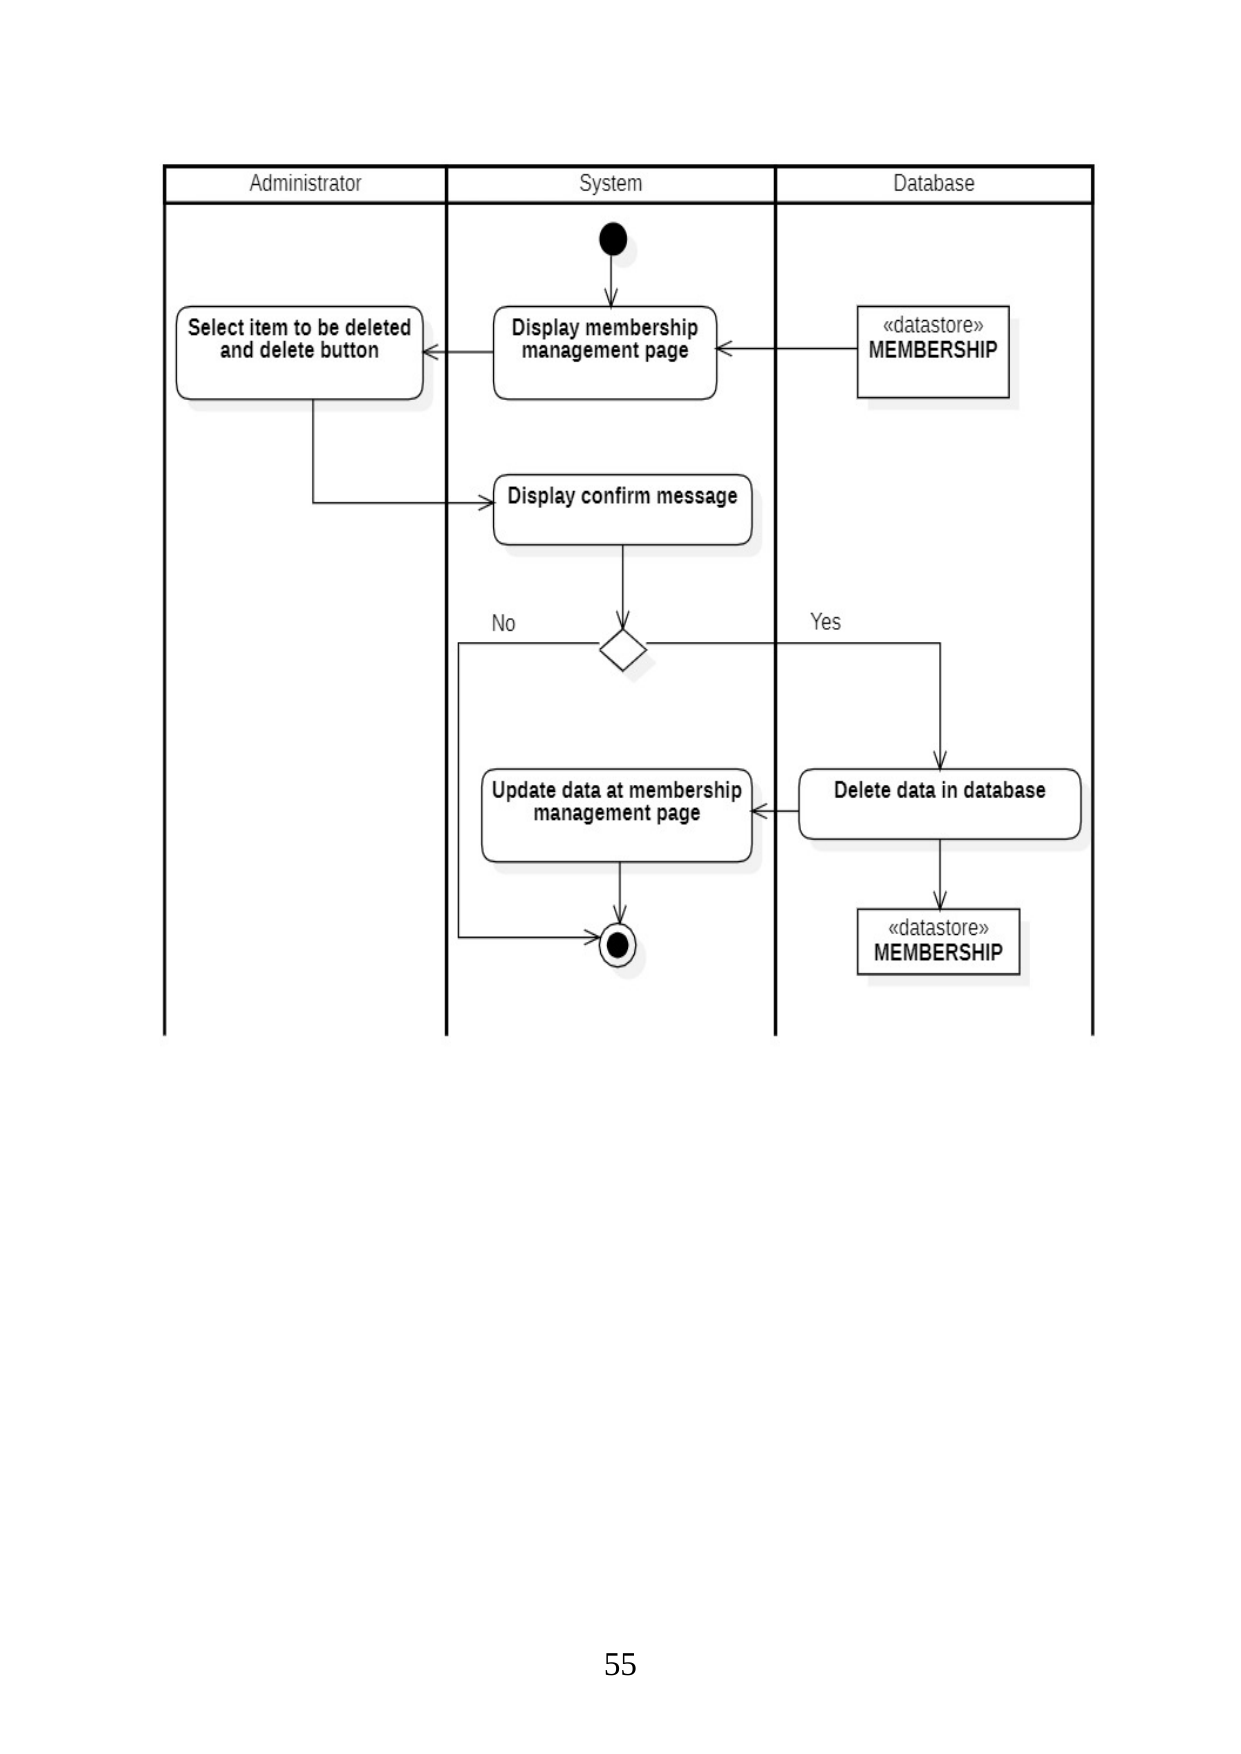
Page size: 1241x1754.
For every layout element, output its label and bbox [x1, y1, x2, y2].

picture [150, 150, 1150, 1105]
